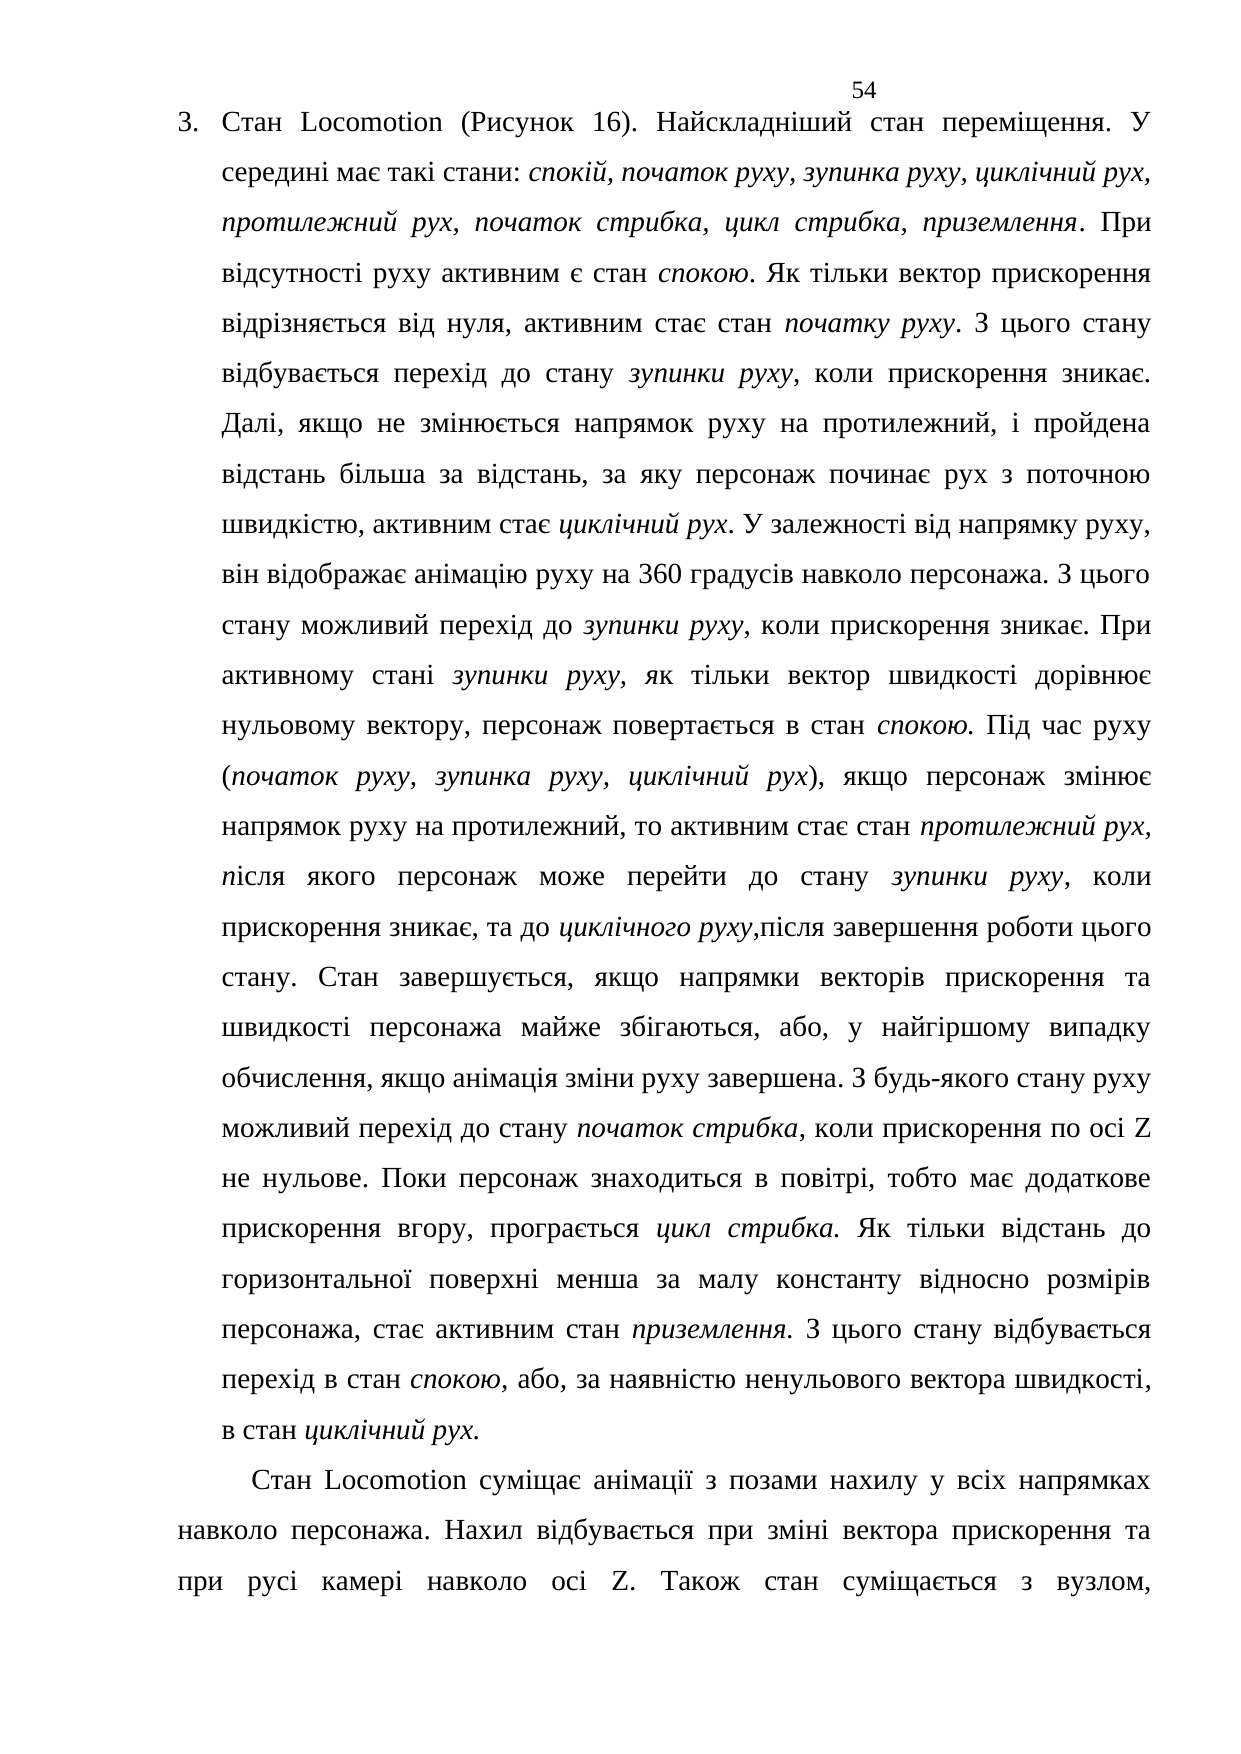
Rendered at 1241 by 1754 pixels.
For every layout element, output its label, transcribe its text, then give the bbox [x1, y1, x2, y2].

list Стан Locomоtion (Рисунок 16). Найскладніший стан переміщення. У середині має такі стани: спокій, початок руху, зупинка руху, циклічний рух, протилежний рух, початок стрибка, цикл стрибка, приземлення. При відсутності руху активним є стан спокою. Як тільки вектор прискорення відрізняється від нуля, активним стає стан початку руху. З цього стану відбувається перехід до стану зупинки руху, коли прискорення зникає. Далі, якщо не змінюється напрямок руху на протилежний, і пройдена відстань більша за відстань, за яку персонаж починає рух з поточною швидкістю, активним стає циклічний рух. У залежності від напрямку руху, він відображає анімацію руху на 360 градусів навколо персонажа. З цього стану можливий перехід до зупинки руху, коли прискорення зникає. При активному стані зупинки руху, як тільки вектор швидкості дорівнює нульовому вектору, персонаж повертається в стан спокою. Під час руху (початок руху, зупинка руху, циклічний рух), якщо персонаж змінює напрямок руху на протилежний, то активним стає стан протилежний рух, після якого персонаж може перейти до стану зупинки руху, коли прискорення зникає, та до циклічного руху,після завершення роботи цього стану. Стан завершується, якщо напрямки векторів прискорення та швидкості персонажа майже збігаються, або, у найгіршому випадку обчислення, якщо анімація зміни руху завершена. З будь-якого стану руху можливий перехід до стану початок стрибка, коли прискорення по осі Z не нульове. Поки персонаж знаходиться в повітрі, тобто має додаткове прискорення вгору, програється цикл стрибка. Як тільки відстань до горизонтальної поверхні менша за малу константу відносно розмірів персонажа, стає активним стан приземлення. З цього стану відбувається перехід в стан спокою, або, за наявністю ненульового вектора швидкості, в стан циклічний рух. [177, 104, 1152, 1445]
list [177, 1462, 1152, 1596]
